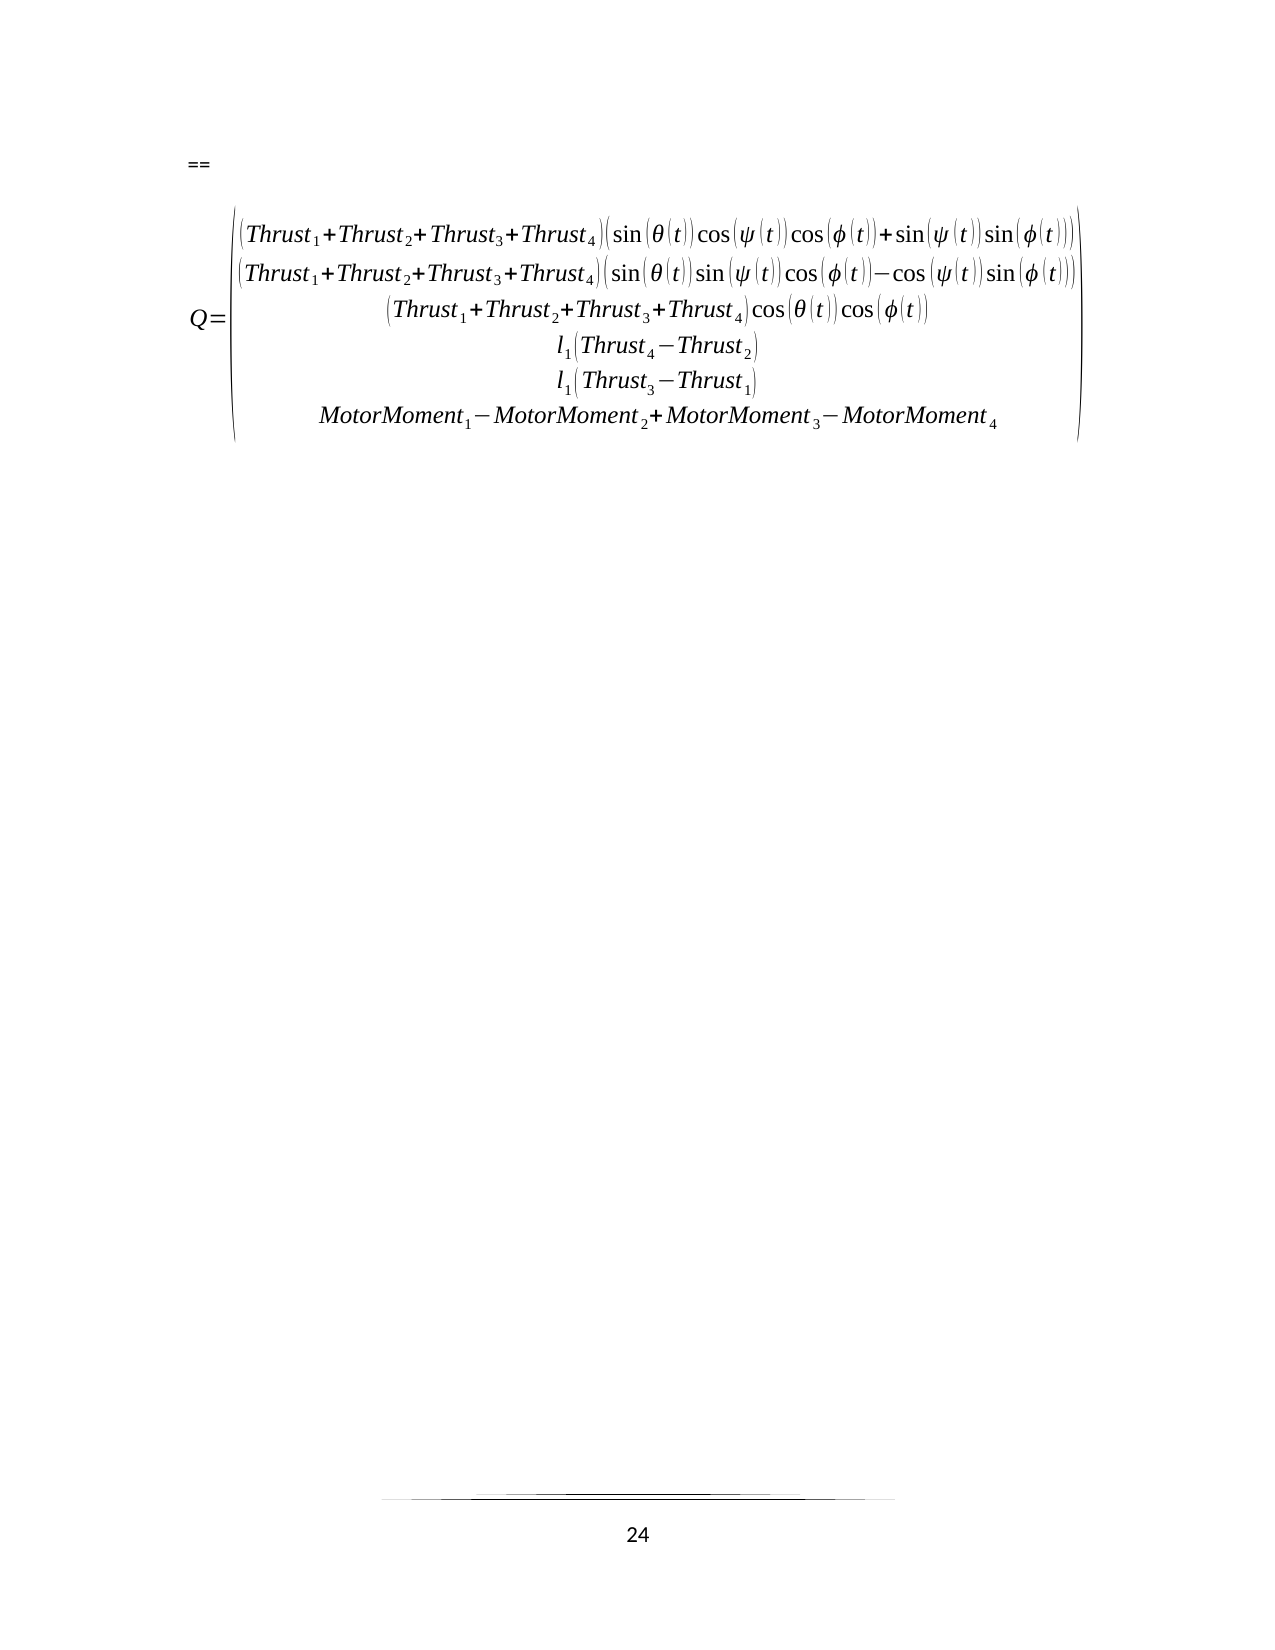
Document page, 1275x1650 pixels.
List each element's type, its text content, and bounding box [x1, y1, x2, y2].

text == [187, 150, 1087, 178]
